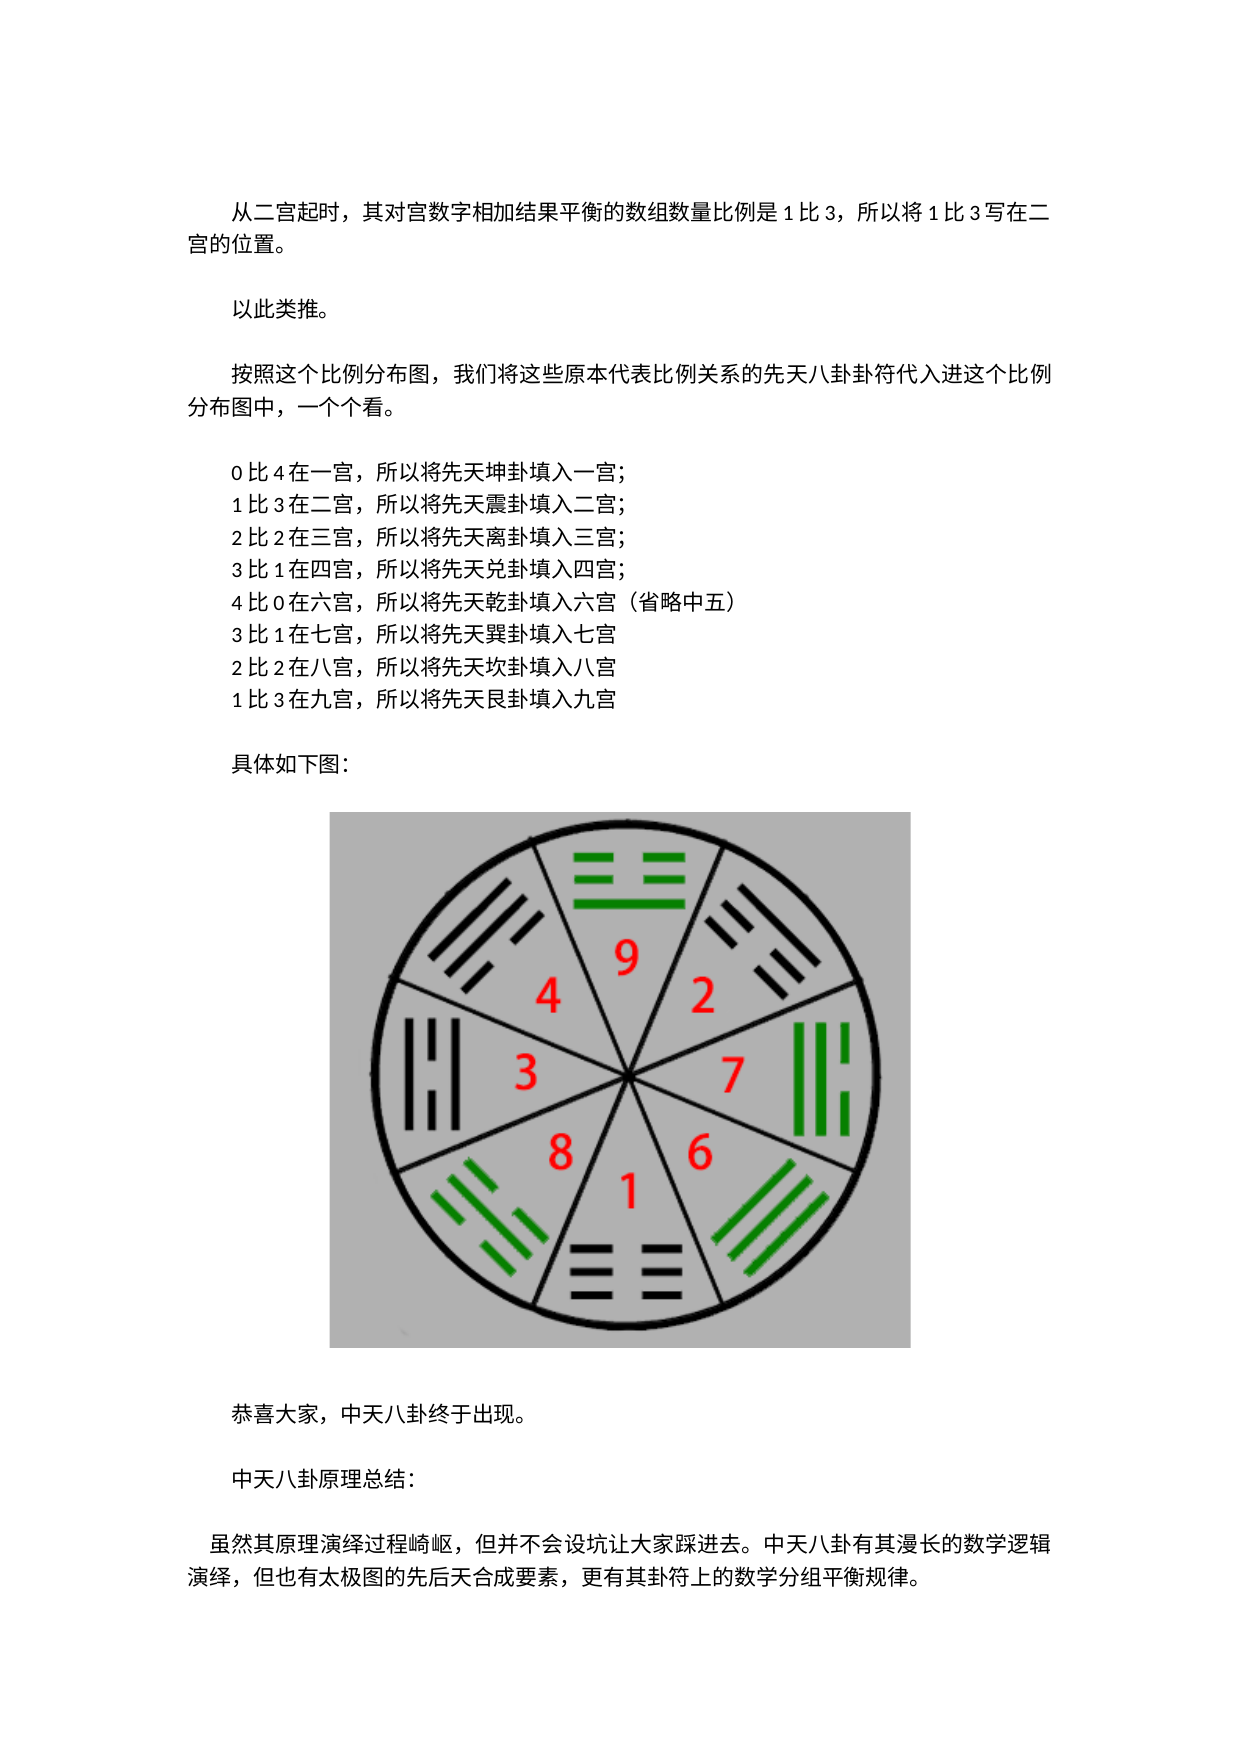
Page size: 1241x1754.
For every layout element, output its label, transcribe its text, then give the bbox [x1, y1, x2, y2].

text 3比1在七宫，所以将先天巽卦填入七宫 [187, 617, 1053, 649]
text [187, 1462, 1053, 1592]
text 4比0在六宫，所以将先天乾卦填入六宫（省略中五） [187, 584, 1053, 617]
text 具体如下图： [187, 747, 1053, 779]
text 1比3在二宫，所以将先天震卦填入二宫； [187, 487, 1053, 519]
picture [329, 812, 911, 1348]
text 2比2在三宫，所以将先天离卦填入三宫； [187, 519, 1053, 552]
text 1比3在九宫，所以将先天艮卦填入九宫 [187, 682, 1053, 714]
text 宫的位置。 [187, 227, 1053, 259]
text 按照这个比例分布图，我们将这些原本代表比例关系的先天八卦卦符代入进这个比例分布图中，一个个看。 [187, 357, 1053, 422]
text 3比1在四宫，所以将先天兑卦填入四宫； [187, 552, 1053, 584]
text 从二宫起时，其对宫数字相加结果平衡的数组数量比例是1比3，所以将1比3写在二 [187, 162, 1053, 227]
text 恭喜大家，中天八卦终于出现。 [187, 1397, 1053, 1429]
text 2比2在八宫，所以将先天坎卦填入八宫 [187, 649, 1053, 682]
text 以此类推。 [187, 259, 1053, 324]
text 0比4在一宫，所以将先天坤卦填入一宫； [187, 454, 1053, 487]
